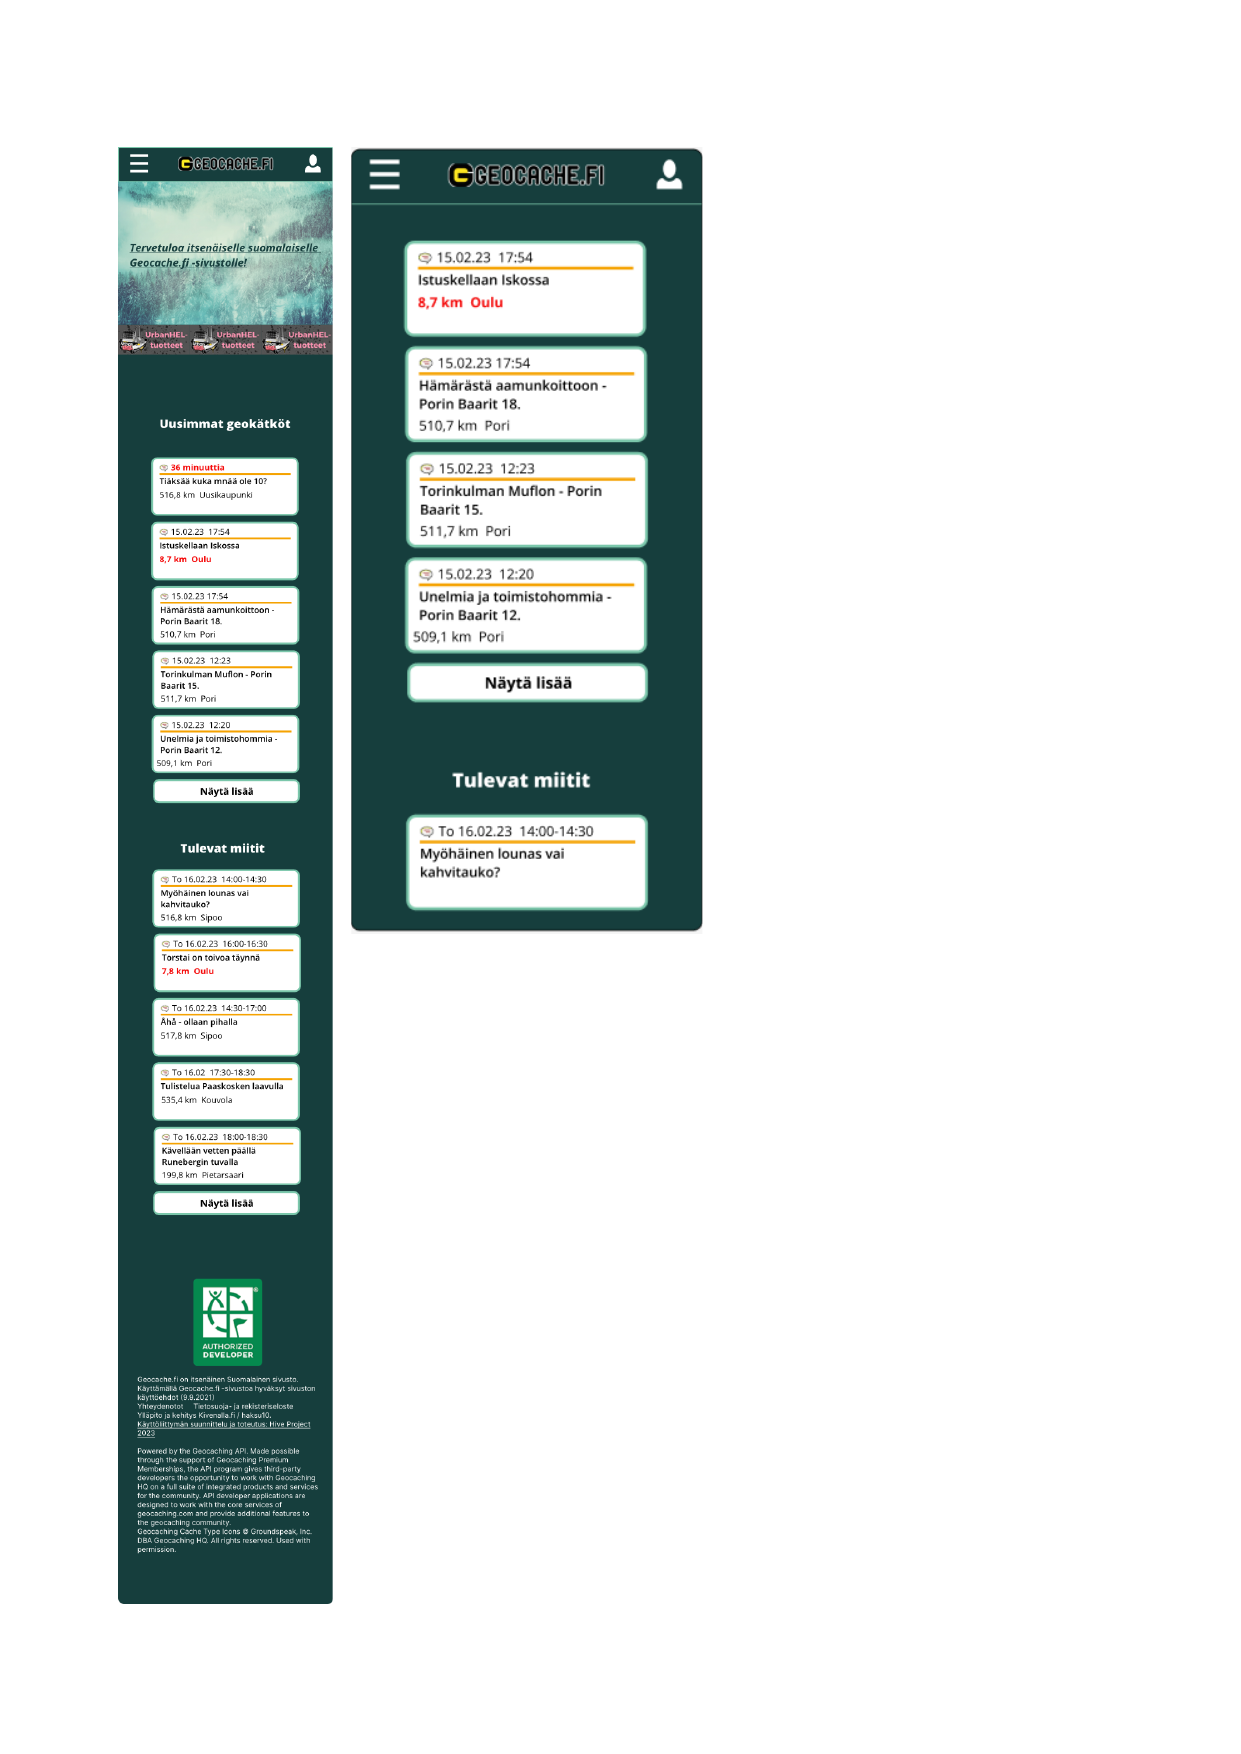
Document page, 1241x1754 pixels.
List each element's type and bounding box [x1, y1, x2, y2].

picture [118, 147, 333, 1604]
picture [351, 147, 703, 934]
